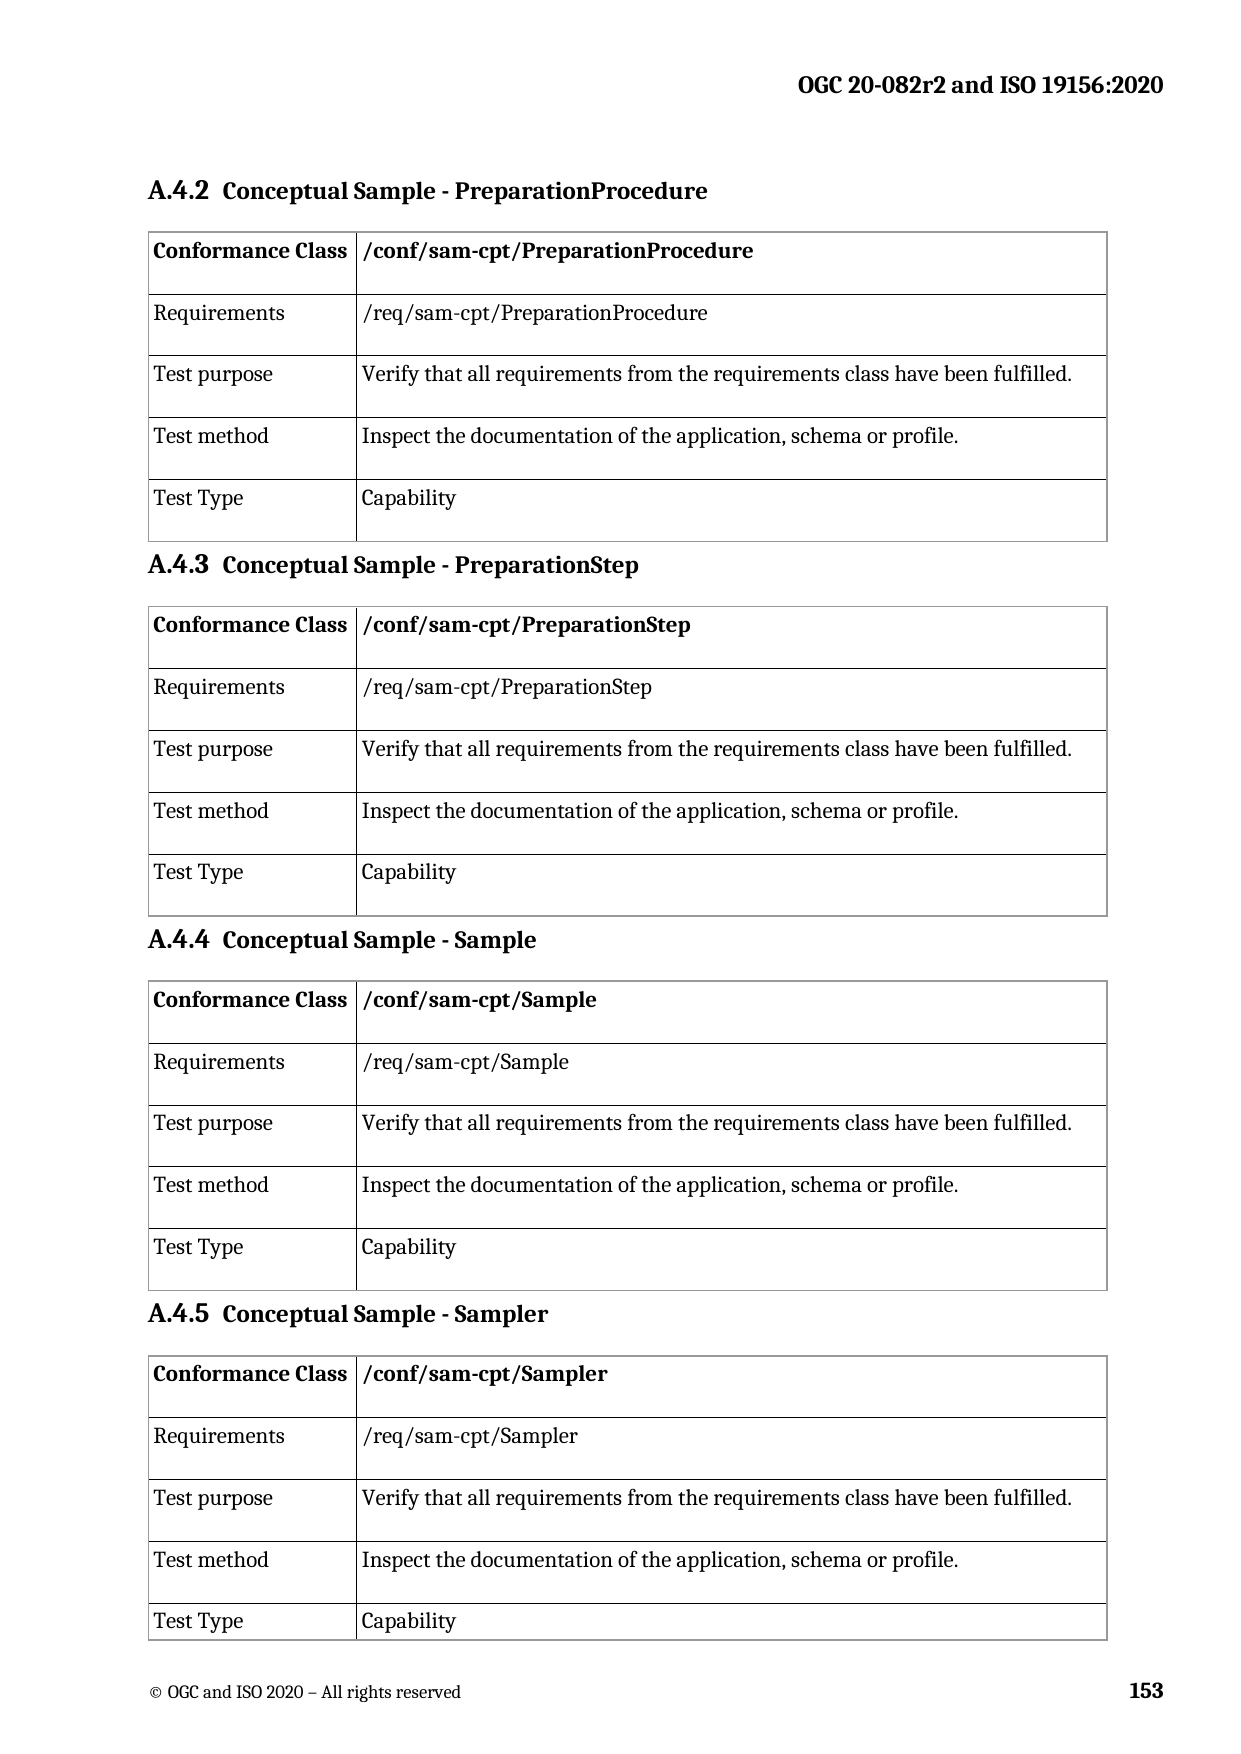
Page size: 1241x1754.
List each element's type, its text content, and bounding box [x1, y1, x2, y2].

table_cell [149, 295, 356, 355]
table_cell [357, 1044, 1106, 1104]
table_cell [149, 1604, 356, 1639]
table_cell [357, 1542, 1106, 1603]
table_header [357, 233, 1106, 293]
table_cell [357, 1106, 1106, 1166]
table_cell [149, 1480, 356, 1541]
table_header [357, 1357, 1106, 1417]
text Conceptual Sample - Sample [148, 923, 1163, 955]
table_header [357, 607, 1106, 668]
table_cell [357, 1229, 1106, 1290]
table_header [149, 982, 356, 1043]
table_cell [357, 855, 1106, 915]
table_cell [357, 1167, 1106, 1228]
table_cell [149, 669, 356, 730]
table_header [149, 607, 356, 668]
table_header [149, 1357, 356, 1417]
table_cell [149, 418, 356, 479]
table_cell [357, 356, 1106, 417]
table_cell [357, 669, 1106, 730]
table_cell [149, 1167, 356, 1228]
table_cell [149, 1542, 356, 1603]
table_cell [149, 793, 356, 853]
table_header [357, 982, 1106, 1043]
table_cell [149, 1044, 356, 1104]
text Conceptual Sample - Sampler [148, 1298, 1163, 1330]
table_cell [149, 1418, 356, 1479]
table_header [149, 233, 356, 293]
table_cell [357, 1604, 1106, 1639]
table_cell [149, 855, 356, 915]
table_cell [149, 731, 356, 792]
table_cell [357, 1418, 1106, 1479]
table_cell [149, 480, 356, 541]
text Conceptual Sample - PreparationProcedure [148, 174, 1163, 206]
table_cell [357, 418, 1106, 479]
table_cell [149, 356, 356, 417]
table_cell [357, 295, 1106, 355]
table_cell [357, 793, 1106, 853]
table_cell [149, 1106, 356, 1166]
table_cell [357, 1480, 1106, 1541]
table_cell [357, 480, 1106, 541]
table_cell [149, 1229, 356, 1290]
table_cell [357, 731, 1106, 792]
text Conceptual Sample - PreparationStep [148, 548, 1163, 581]
